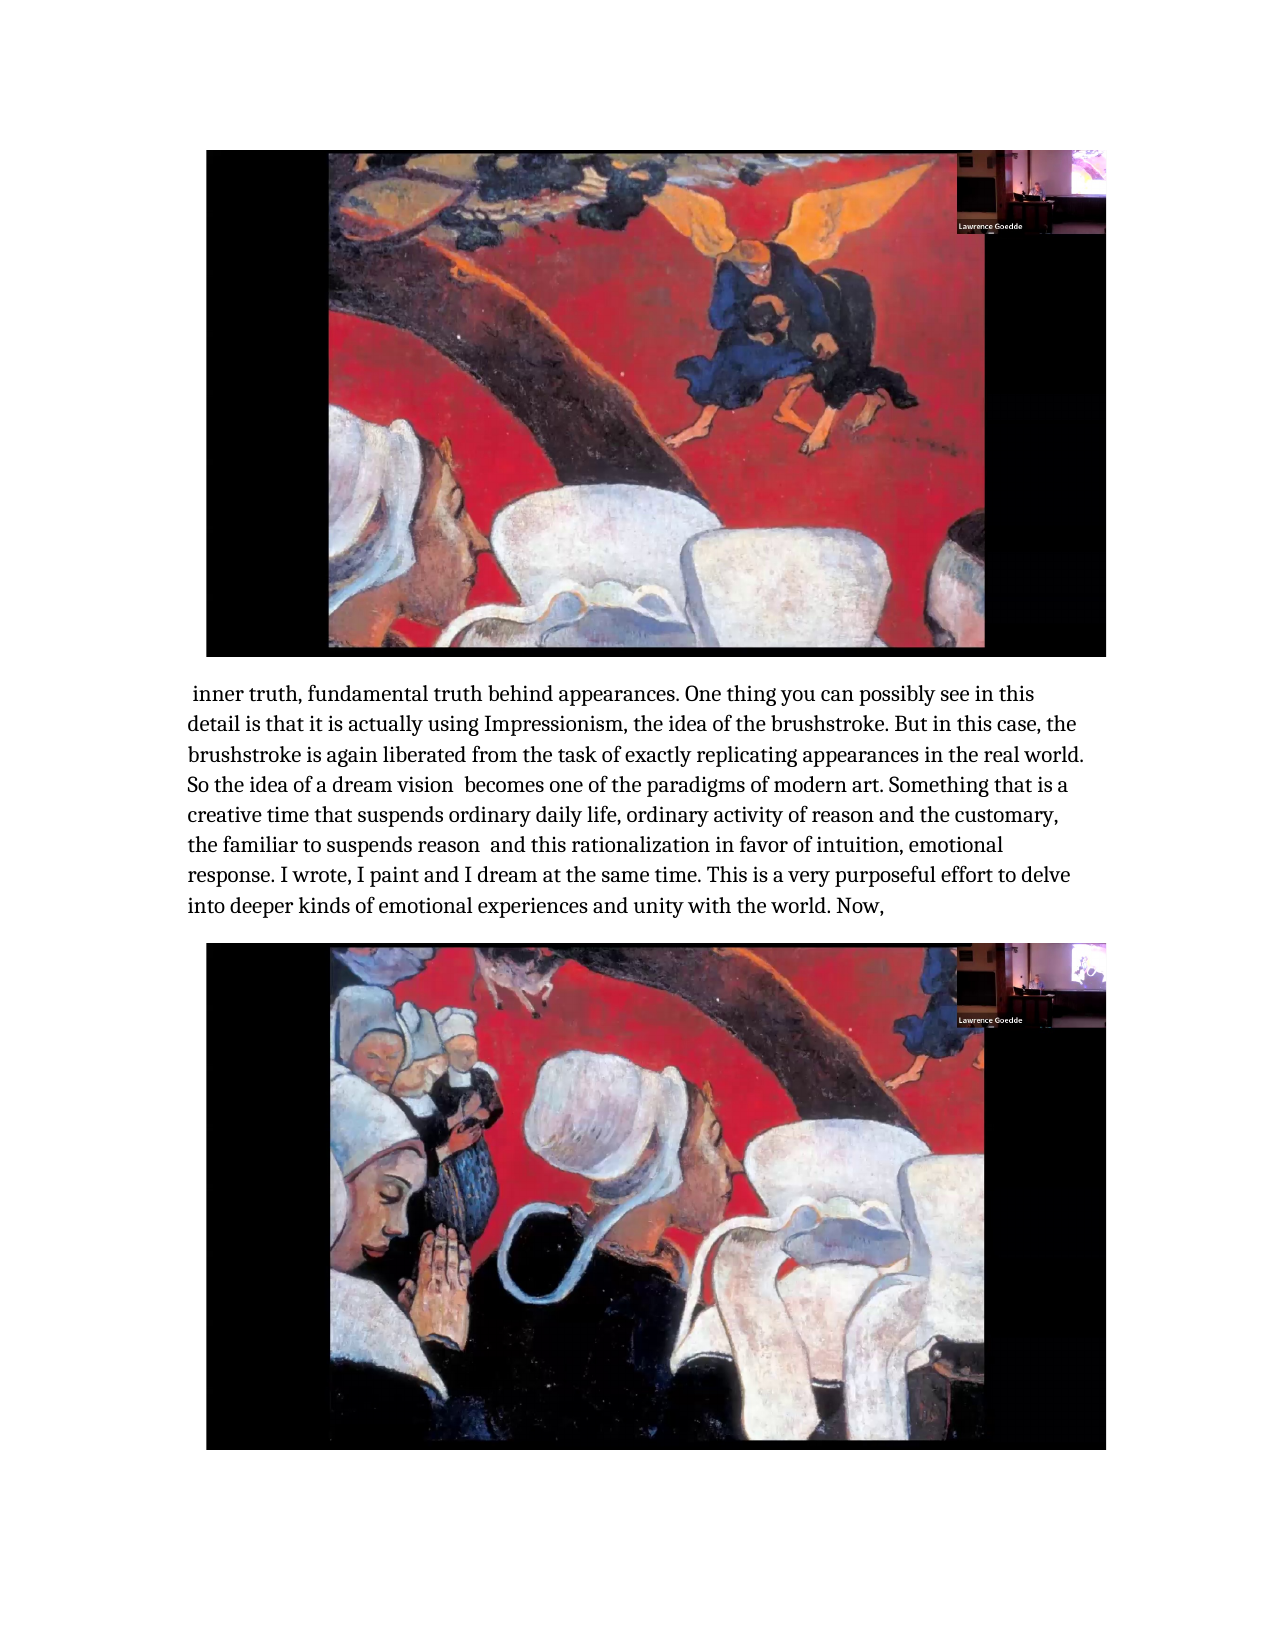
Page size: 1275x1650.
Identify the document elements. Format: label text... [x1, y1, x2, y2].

picture [206, 150, 1107, 657]
picture [206, 943, 1107, 1450]
text inner truth, fundamental truth behind appearances. One thing you can possibly see in this detail is that it is actually using Impressionism, the idea of the brushstroke. But in this case, the brushstroke is again liberated from the task of exactly replicating appearances in the real world. So the idea of a dream vision becomes one of the paradigms of modern art. Something that is a creative time that suspends ordinary daily life, ordinary activity of reason and the customary, the familiar to suspends reason and this rationalization in favor of intuition, emotional response. I wrote, I paint and I dream at the same time. This is a very purposeful effort to delve into deeper kinds of emotional experiences and unity with the world. Now, [187, 681, 1087, 919]
